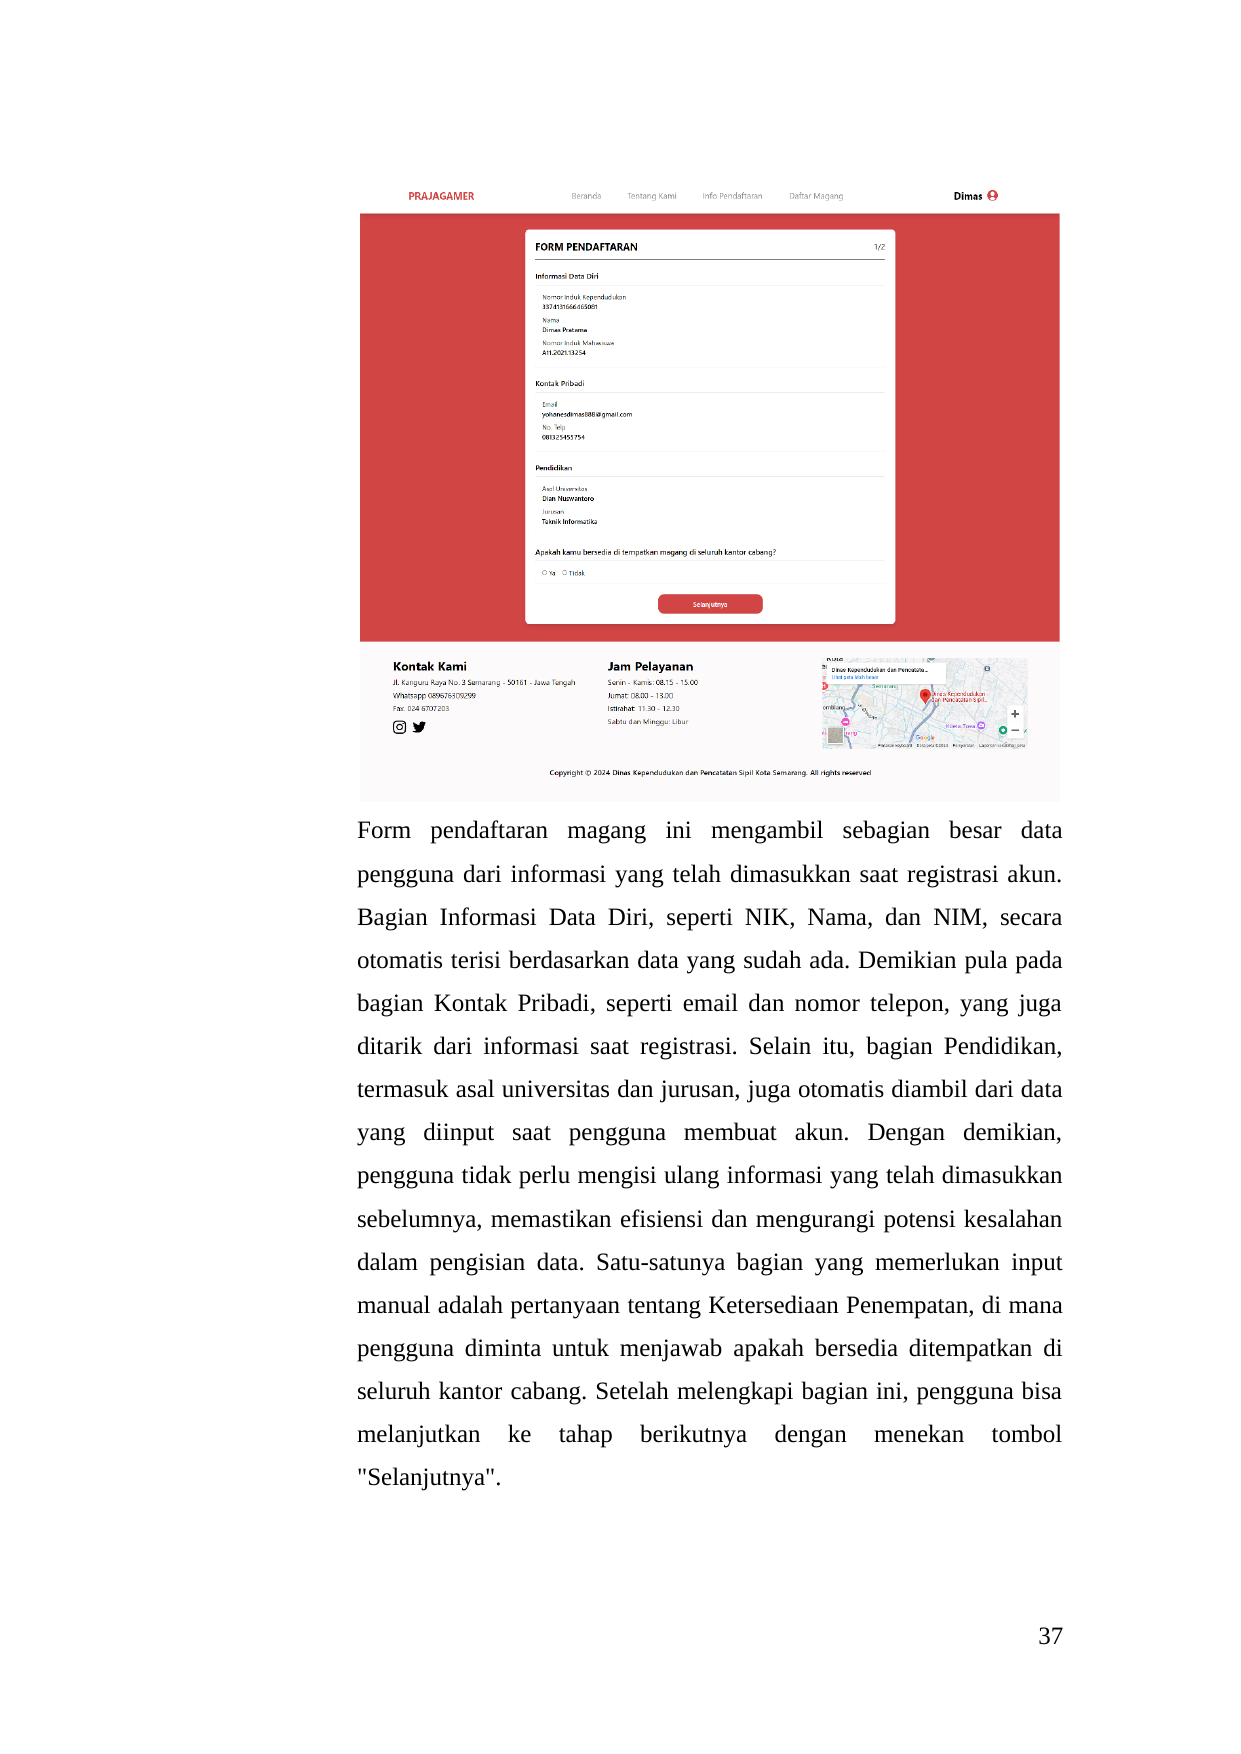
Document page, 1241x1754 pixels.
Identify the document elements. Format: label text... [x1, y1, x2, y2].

picture [360, 177, 1060, 802]
list Form pendaftaran magang ini mengambil sebagian besar data pengguna dari informasi yang telah dimasukkan saat registrasi akun. Bagian Informasi Data Diri, seperti NIK, Nama, dan NIM, secara otomatis terisi berdasarkan data yang sudah ada. Demikian pula pada bagian Kontak Pribadi, seperti email dan nomor telepon, yang juga ditarik dari informasi saat registrasi. Selain itu, bagian Pendidikan, termasuk asal universitas dan jurusan, juga otomatis diambil dari data yang diinput saat pengguna membuat akun. Dengan demikian, pengguna tidak perlu mengisi ulang informasi yang telah dimasukkan sebelumnya, memastikan efisiensi dan mengurangi potensi kesalahan dalam pengisian data. Satu-satunya bagian yang memerlukan input manual adalah pertanyaan tentang Ketersediaan Penempatan, di mana pengguna diminta untuk menjawab apakah bersedia ditempatkan di seluruh kantor cabang. Setelah melengkapi bagian ini, pengguna bisa melanjutkan ke tahap berikutnya dengan menekan tombol "Selanjutnya". [357, 816, 1063, 1491]
